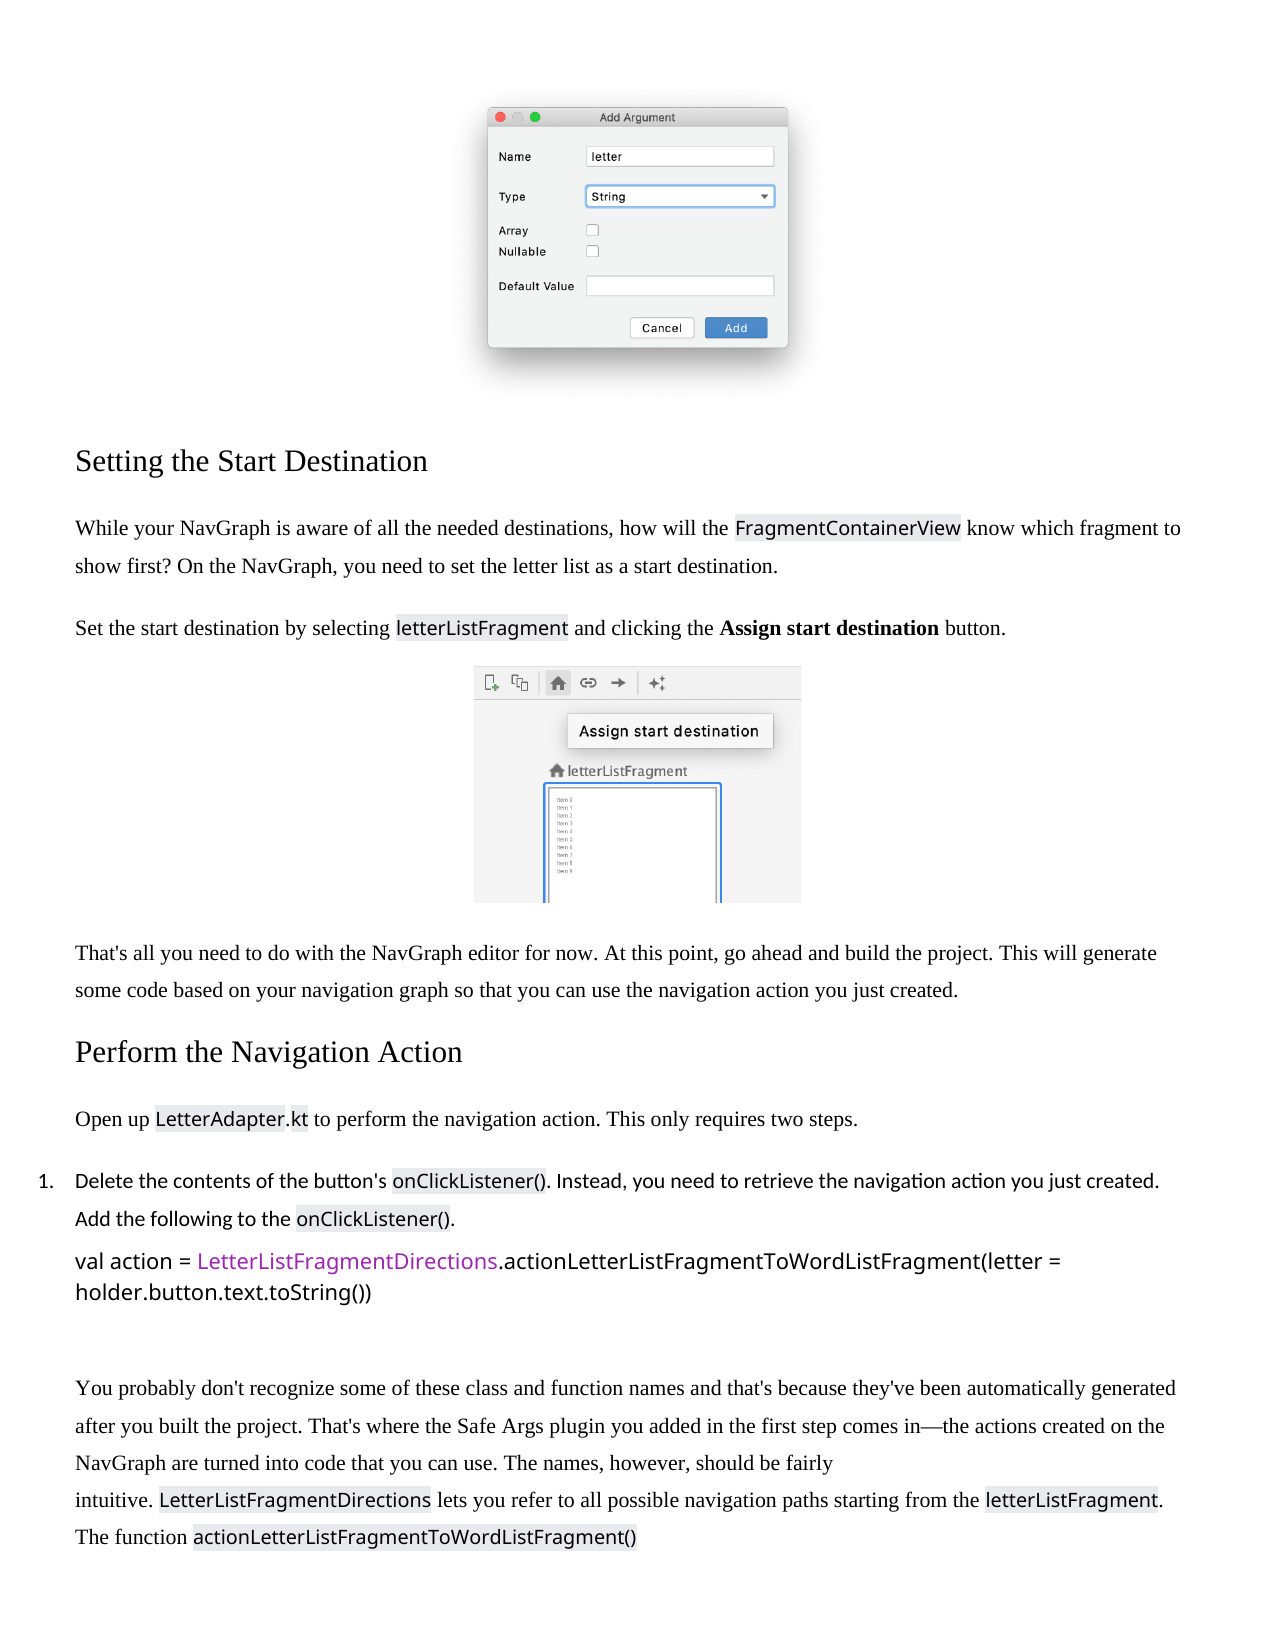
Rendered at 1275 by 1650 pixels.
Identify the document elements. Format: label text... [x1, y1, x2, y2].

picture [473, 666, 802, 903]
text That's all you need to do with the NavGraph editor for now. At this point, go ahead and build the project. This will generate some code based on your navigation graph so that you can use the navigation action you just created. [75, 927, 1200, 1002]
text val action = LetterListFragmentDirections.actionLetterListFragmentToWordListFragment(letter = holder.button.text.toString()) [75, 1244, 1200, 1338]
list Delete the contents of the button's onClickListener(). Instead, you need to retrieve the navigation action you just created. Add the following to the onClickListener(). [37, 1157, 1200, 1232]
subtitle Setting the Start Destination [75, 442, 1200, 478]
text Set the start destination by selecting letterListFragment and clicking the Assign start destination button. [75, 603, 1200, 641]
text Open up LetterAdapter.kt to perform the navigation action. This only requires two steps. [75, 1094, 1200, 1132]
text While your NavGraph is aware of all the needed destinations, how will the FragmentContainerView know which fragment to show first? On the NavGraph, you need to set the letter list as a start destination. [75, 503, 1200, 578]
text You probably don't recognize some of these class and function names and that's because they've been automatically generated after you built the project. That's where the Safe Args plugin you added in the first step comes in—the actions created on the NavGraph are turned into code that you can use. The names, however, should be fairly intuitive. LetterListFragmentDirections lets you refer to all possible navigation paths starting from the letterListFragment. The function actionLetterListFragmentToWordListFragment() [75, 1363, 1200, 1551]
picture [439, 75, 835, 412]
subtitle Perform the Navigation Action [75, 1033, 1200, 1069]
